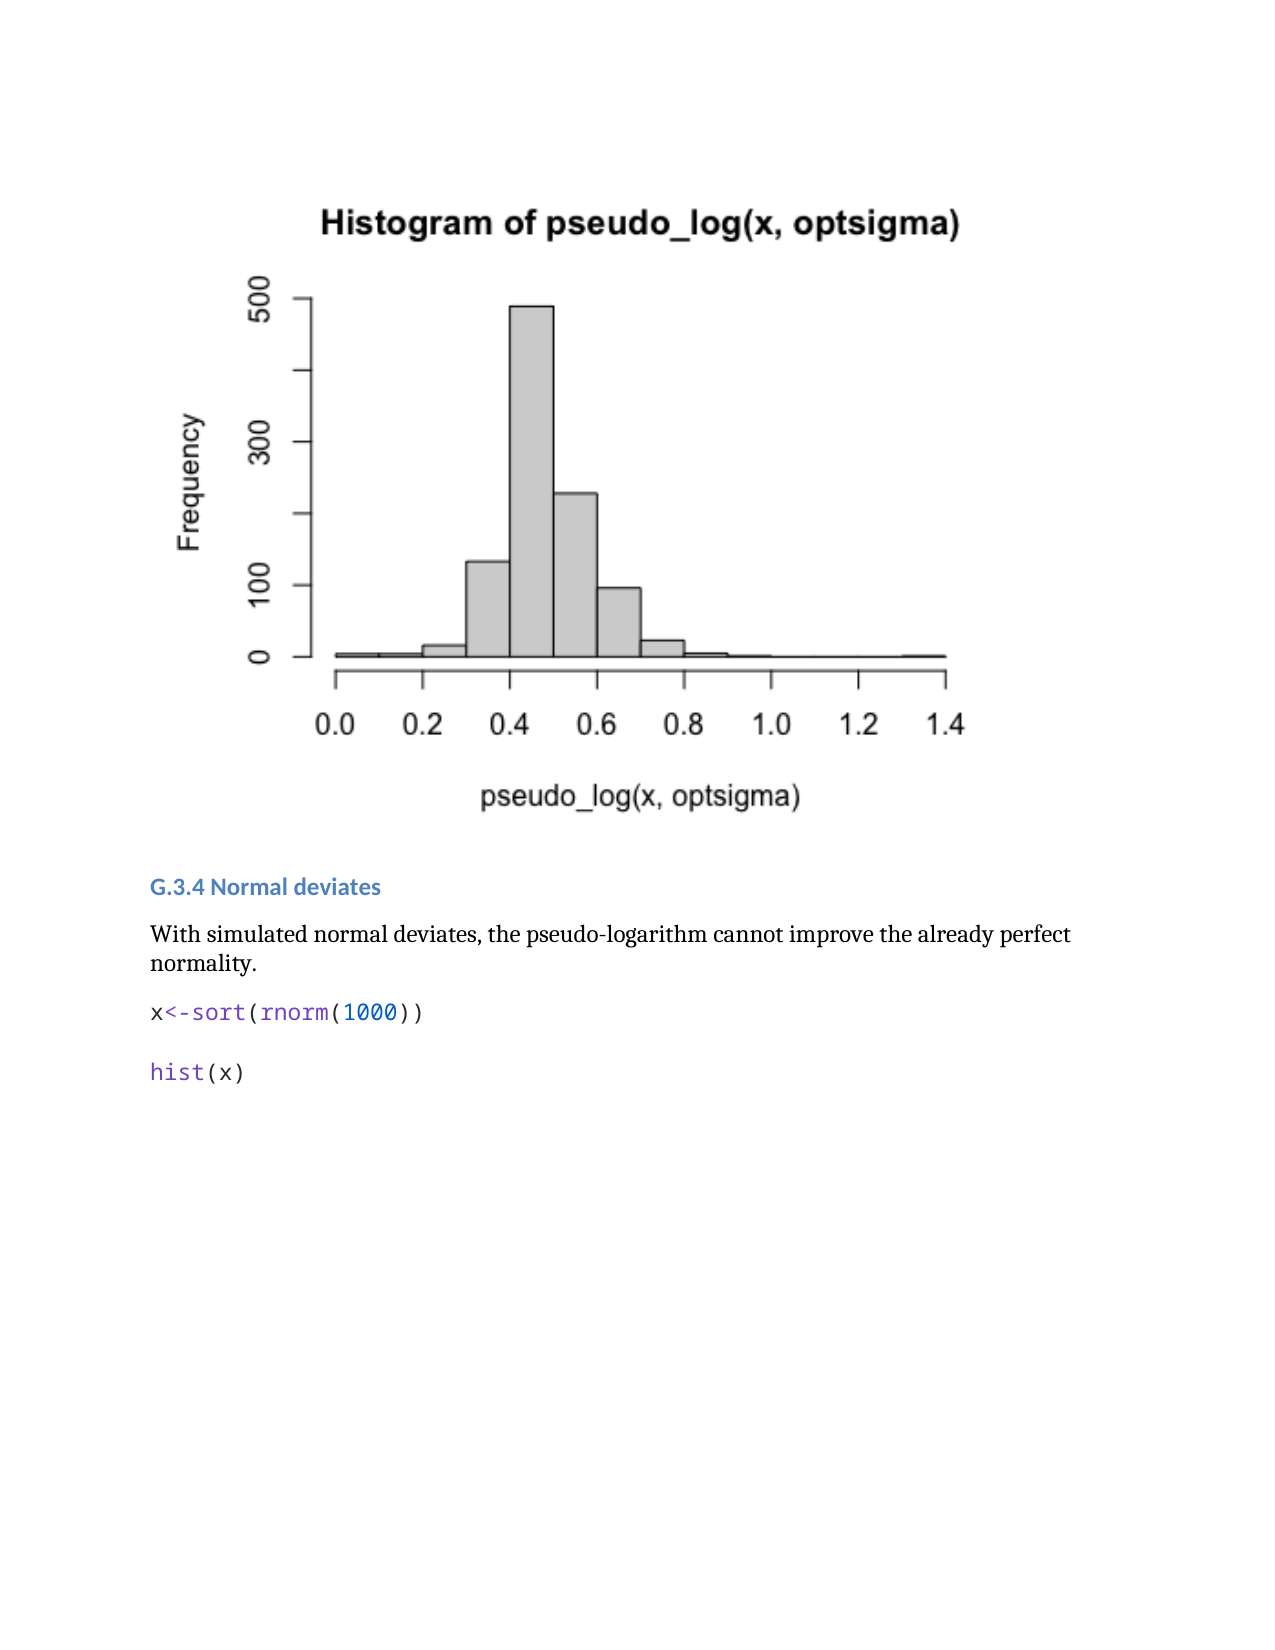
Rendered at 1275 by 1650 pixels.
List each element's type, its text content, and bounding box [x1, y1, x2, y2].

text With simulated normal deviates, the pseudo-logarithm cannot improve the already perfect normality. [150, 920, 1125, 978]
text x<-sort(rnorm(1000)) hist(x) [150, 996, 1125, 1088]
picture [168, 150, 1044, 850]
subtitle G.3.4 Normal deviates [150, 871, 1125, 901]
